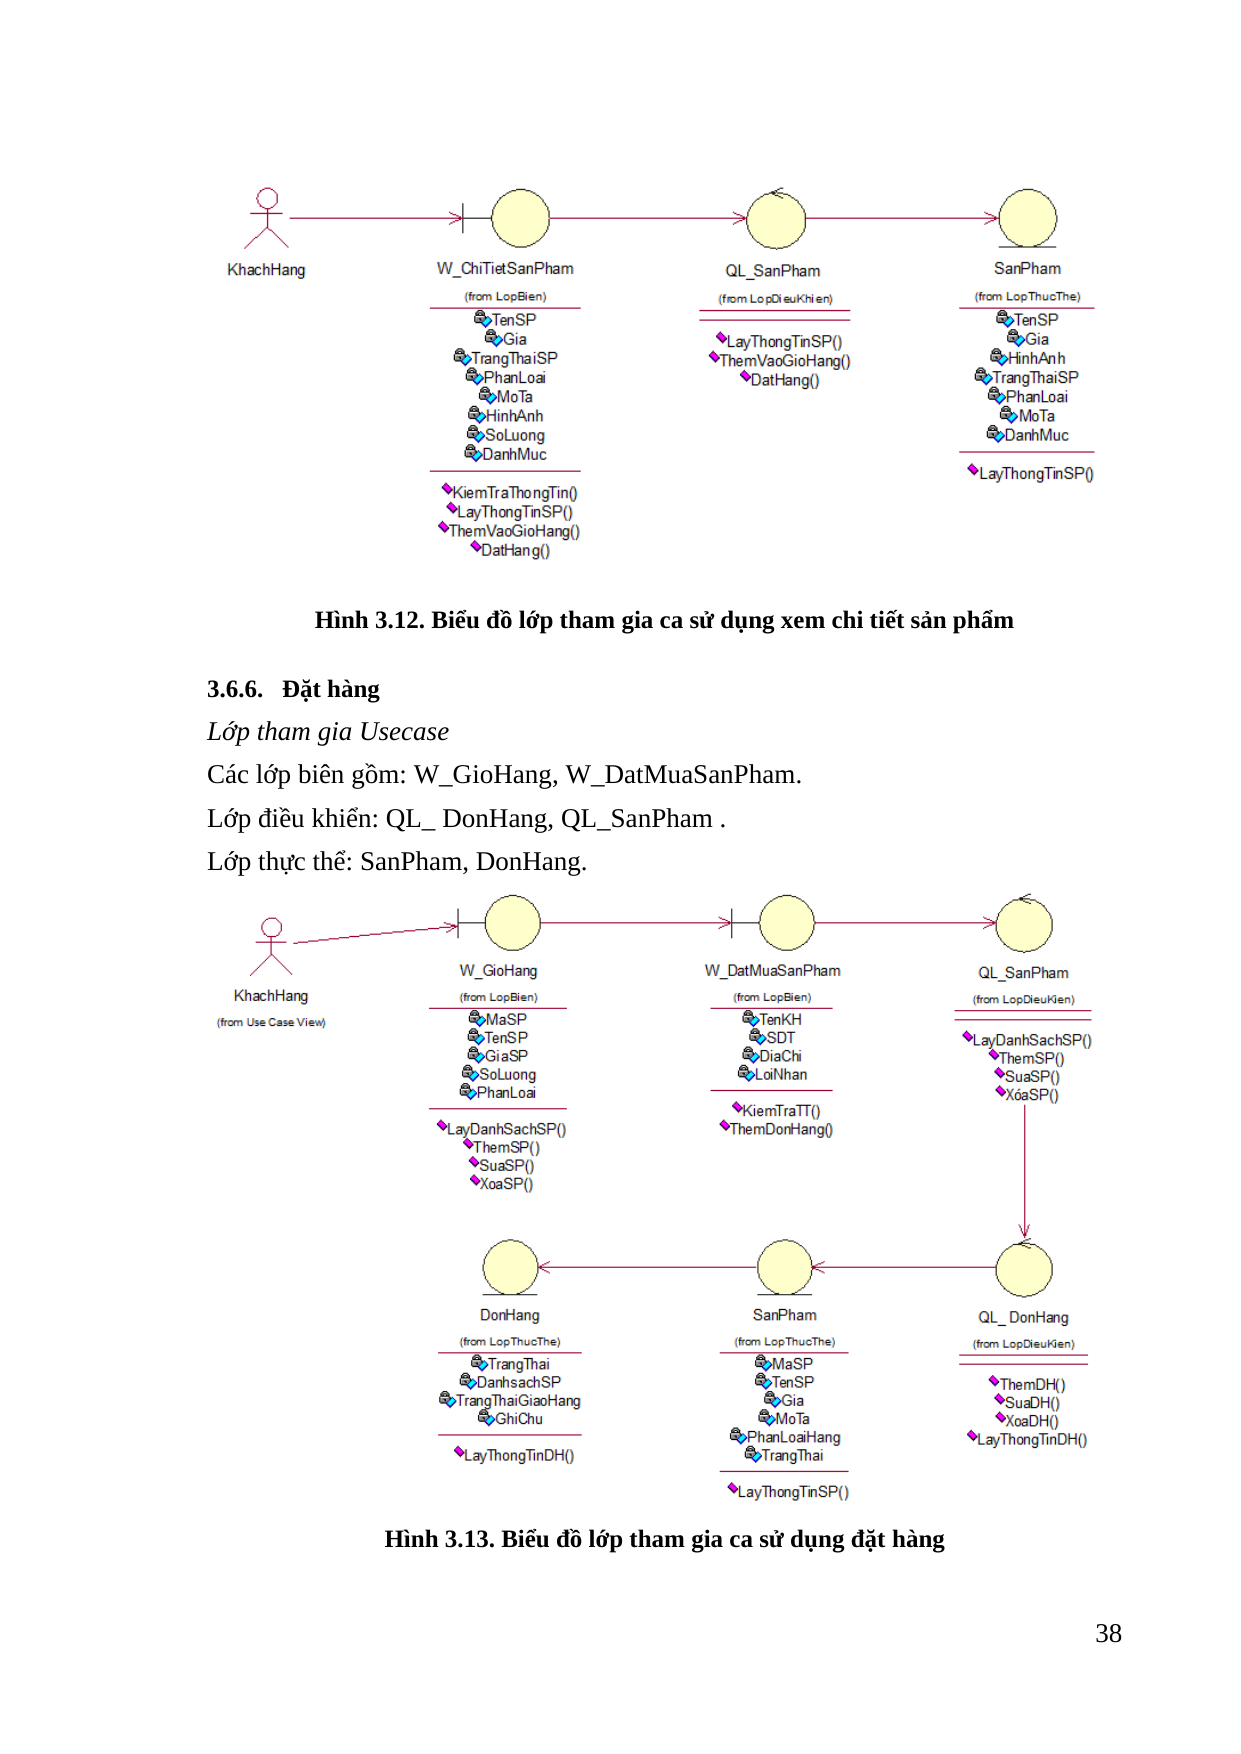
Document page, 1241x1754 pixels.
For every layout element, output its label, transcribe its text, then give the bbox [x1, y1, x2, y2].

picture [206, 147, 1133, 593]
text Các lớp biên gồm: W_GioHang, W_DatMuaSanPham. [207, 758, 1122, 789]
text Lớp tham gia Usecase [207, 715, 1122, 746]
text Hình 3.13. Biểu đồ lớp tham gia ca sử dụng đặt hàng [207, 1524, 1122, 1552]
list Đặt hàng [207, 674, 1122, 703]
text Lớp điều khiển: QL_ DonHang, QL_SanPham . [207, 802, 1122, 833]
text Lớp thực thể: SanPham, DonHang. [207, 845, 1122, 876]
picture [209, 888, 1120, 1512]
text Hình 3.12. Biểu đồ lớp tham gia ca sử dụng xem chi tiết sản phẩm [207, 605, 1122, 634]
